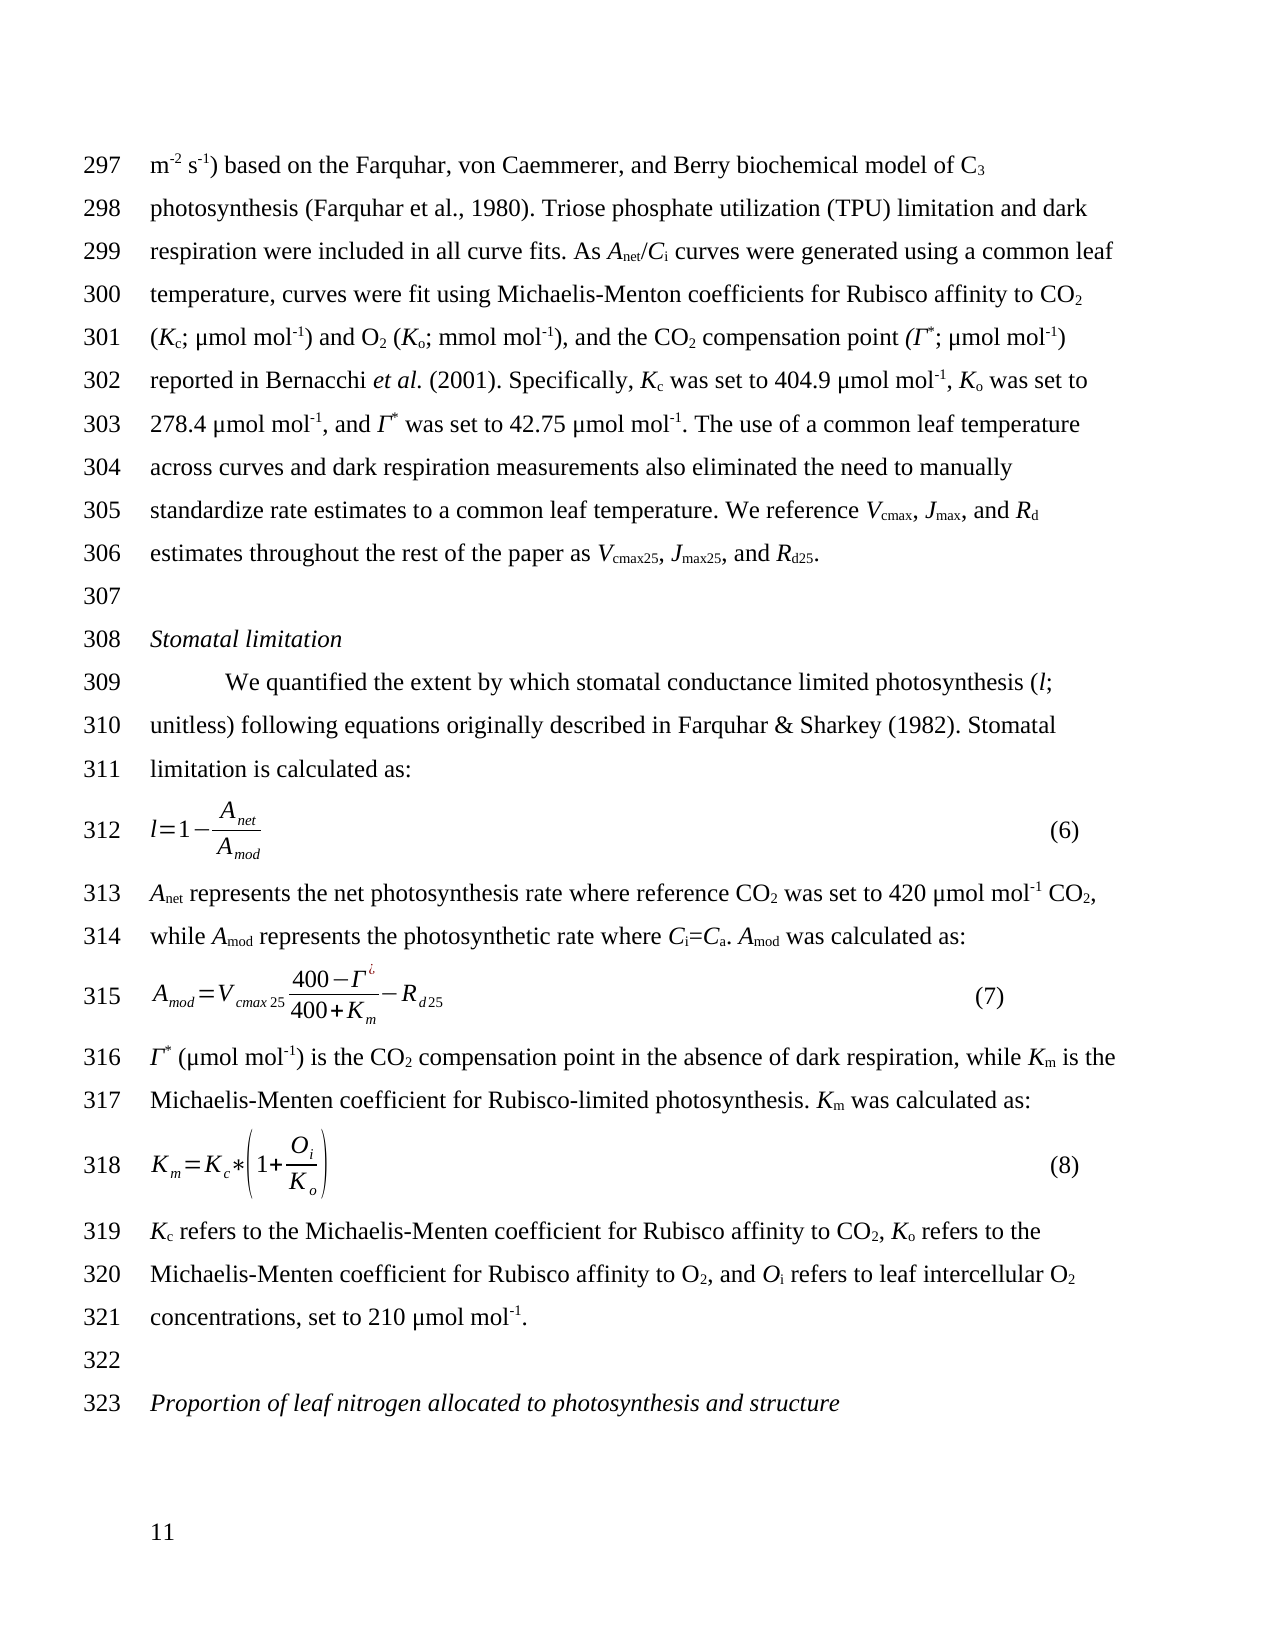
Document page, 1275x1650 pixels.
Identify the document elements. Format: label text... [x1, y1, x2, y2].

text Stomatal limitation [150, 624, 1125, 653]
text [150, 150, 1125, 567]
text Γ* (μmol mol-1) is the CO2 compensation point in the absence of dark respiration, while Km is the Michaelis-Menten coefficient for Rubisco-limited photosynthesis. Km was calculated as: [150, 1042, 1125, 1114]
text Anet represents the net photosynthesis rate where reference CO2 was set to 420 μmol mol-1 CO2, while Amod represents the photosynthetic rate where Ci=Ca. Amod was calculated as: [150, 878, 1125, 949]
text (7) [150, 964, 1125, 1028]
text (6) [150, 797, 1125, 863]
text Kc refers to the Michaelis-Menten coefficient for Rubisco affinity to CO2, Ko refers to the Michaelis-Menten coefficient for Rubisco affinity to O2, and Oi refers to leaf intercellular O2 concentrations, set to 210 μmol mol-1. [150, 1216, 1125, 1331]
text Proportion of leaf nitrogen allocated to photosynthesis and structure [150, 1388, 1125, 1417]
text (8) [150, 1128, 1125, 1202]
text We quantified the extent by which stomatal conductance limited photosynthesis (l; unitless) following equations originally described in Farquhar & Sharkey (1982). Stomatal limitation is calculated as: [150, 667, 1125, 782]
